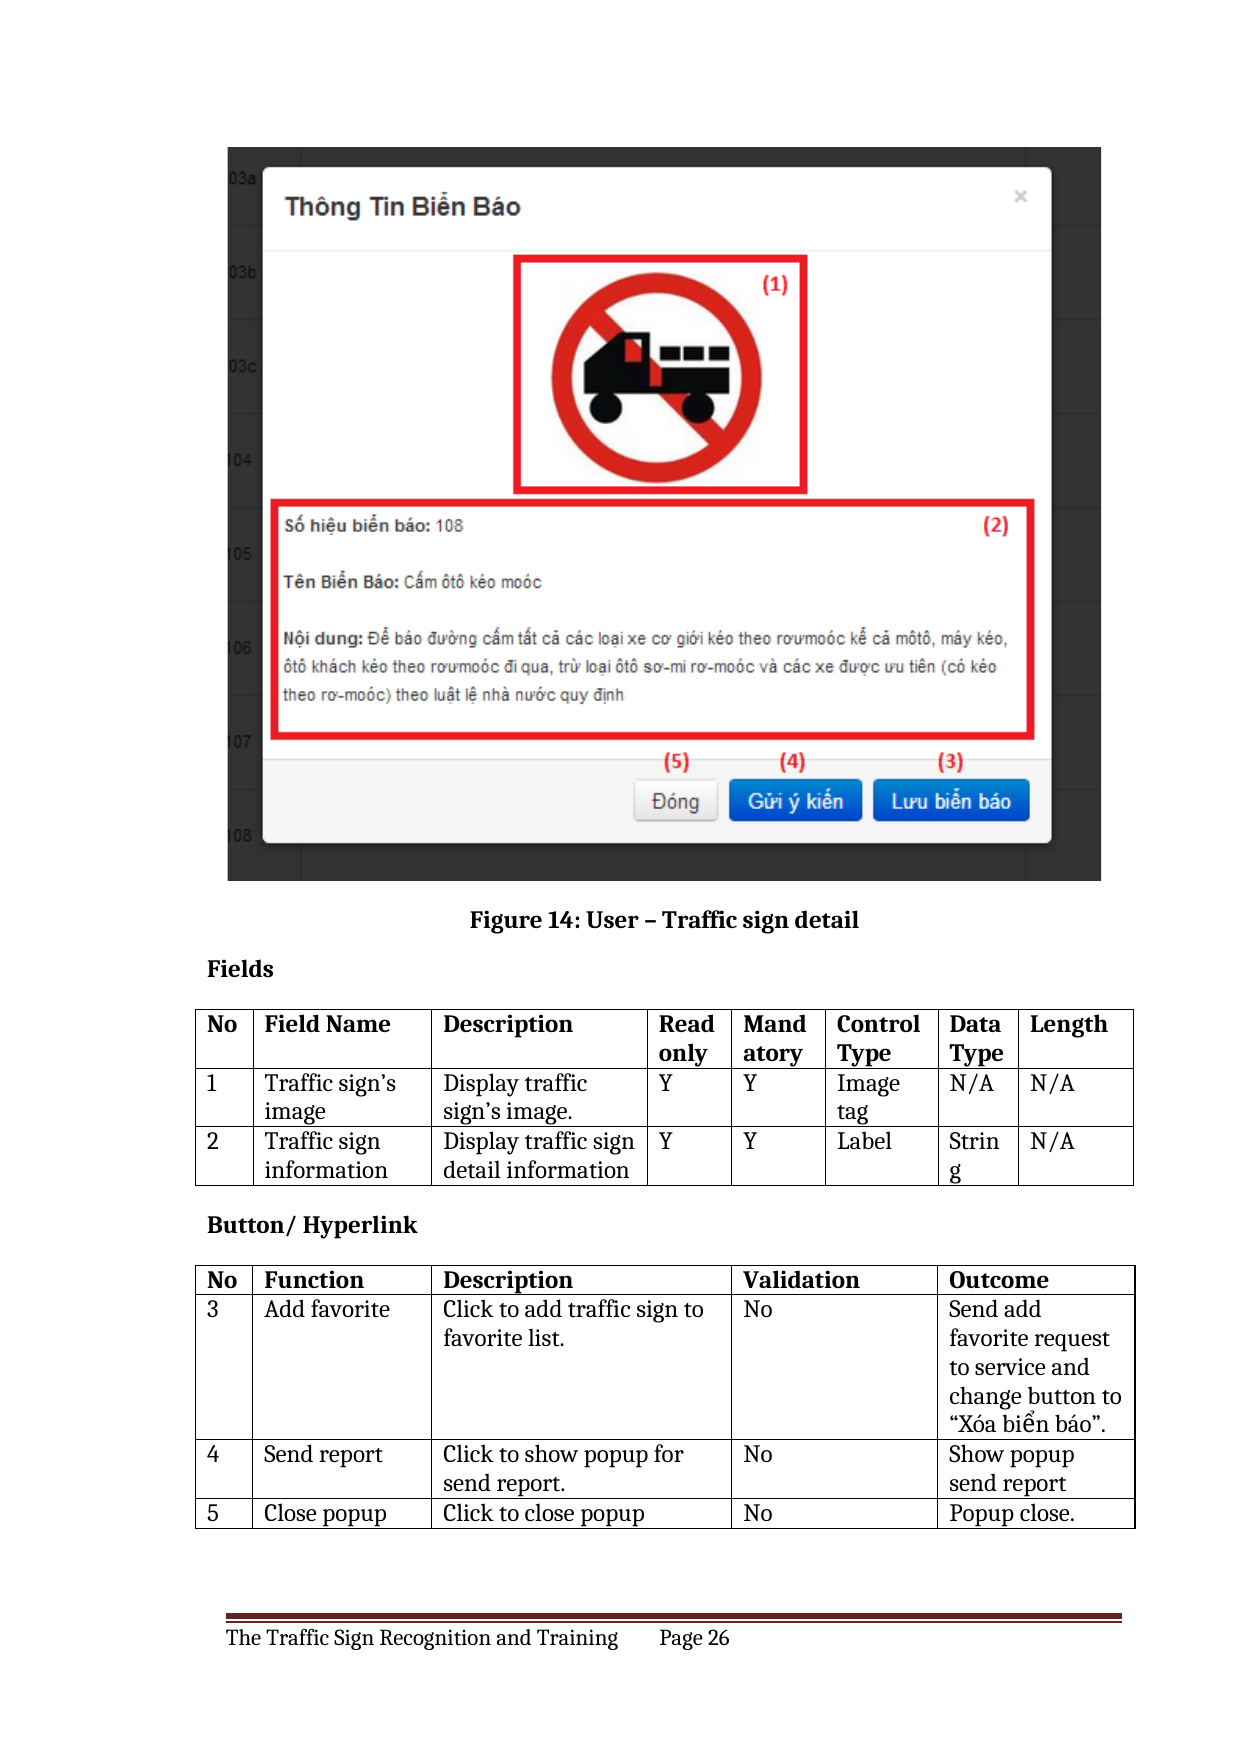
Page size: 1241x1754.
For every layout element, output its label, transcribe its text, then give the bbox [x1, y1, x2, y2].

table_cell 4 [196, 1440, 252, 1498]
table_header Control Type [826, 1010, 938, 1067]
table_header Length [1019, 1010, 1133, 1067]
table_header Description [432, 1010, 647, 1067]
table_cell Show popup send report [938, 1440, 1134, 1498]
table_cell No [732, 1440, 937, 1498]
table_header Data Type [939, 1010, 1018, 1067]
table_header Validation [732, 1266, 937, 1294]
table_cell Y [732, 1127, 825, 1184]
table_header No [196, 1266, 252, 1294]
table_header Function [253, 1266, 431, 1294]
table_cell Image tag [826, 1069, 938, 1126]
table_cell Click to show popup for send report. [432, 1440, 731, 1498]
table_cell Y [648, 1127, 731, 1184]
picture [227, 147, 1102, 881]
table_cell Traffic sign information [254, 1127, 431, 1184]
table_cell Traffic sign’s image [254, 1069, 431, 1126]
table_cell 2 [196, 1127, 253, 1184]
table_header Mandatory [732, 1010, 825, 1067]
table_header Field Name [254, 1010, 431, 1067]
table_cell N/A [939, 1069, 1018, 1126]
table_cell Y [732, 1069, 825, 1126]
table_cell No [732, 1499, 937, 1527]
table_header No [196, 1010, 253, 1067]
table_cell String [939, 1127, 1018, 1184]
table_header Read only [648, 1010, 731, 1067]
table_cell N/A [1019, 1127, 1133, 1184]
text Fields [207, 955, 1122, 984]
table_cell Y [648, 1069, 731, 1126]
table_cell Send report [253, 1440, 431, 1498]
table_cell 5 [196, 1499, 252, 1527]
table_cell Send add favorite request to service and change button to “Xóa biển báo”. [938, 1295, 1134, 1439]
table_header Outcome [938, 1266, 1134, 1294]
table_cell Display traffic sign’s image. [432, 1069, 647, 1126]
table_cell Label [826, 1127, 938, 1184]
table_cell No [732, 1295, 937, 1439]
table_cell Add favorite [253, 1295, 431, 1439]
table_header Description [432, 1266, 731, 1294]
table_cell Click to add traffic sign to favorite list. [432, 1295, 731, 1439]
table_cell N/A [1019, 1069, 1133, 1126]
table_cell Click to close popup [432, 1499, 731, 1527]
table_cell Display traffic sign detail information [432, 1127, 647, 1184]
table_cell Popup close. [938, 1499, 1134, 1527]
text Button/ Hyperlink [207, 1211, 1122, 1239]
table_cell Close popup [253, 1499, 431, 1527]
table_cell 1 [196, 1069, 253, 1126]
table_cell 3 [196, 1295, 252, 1439]
